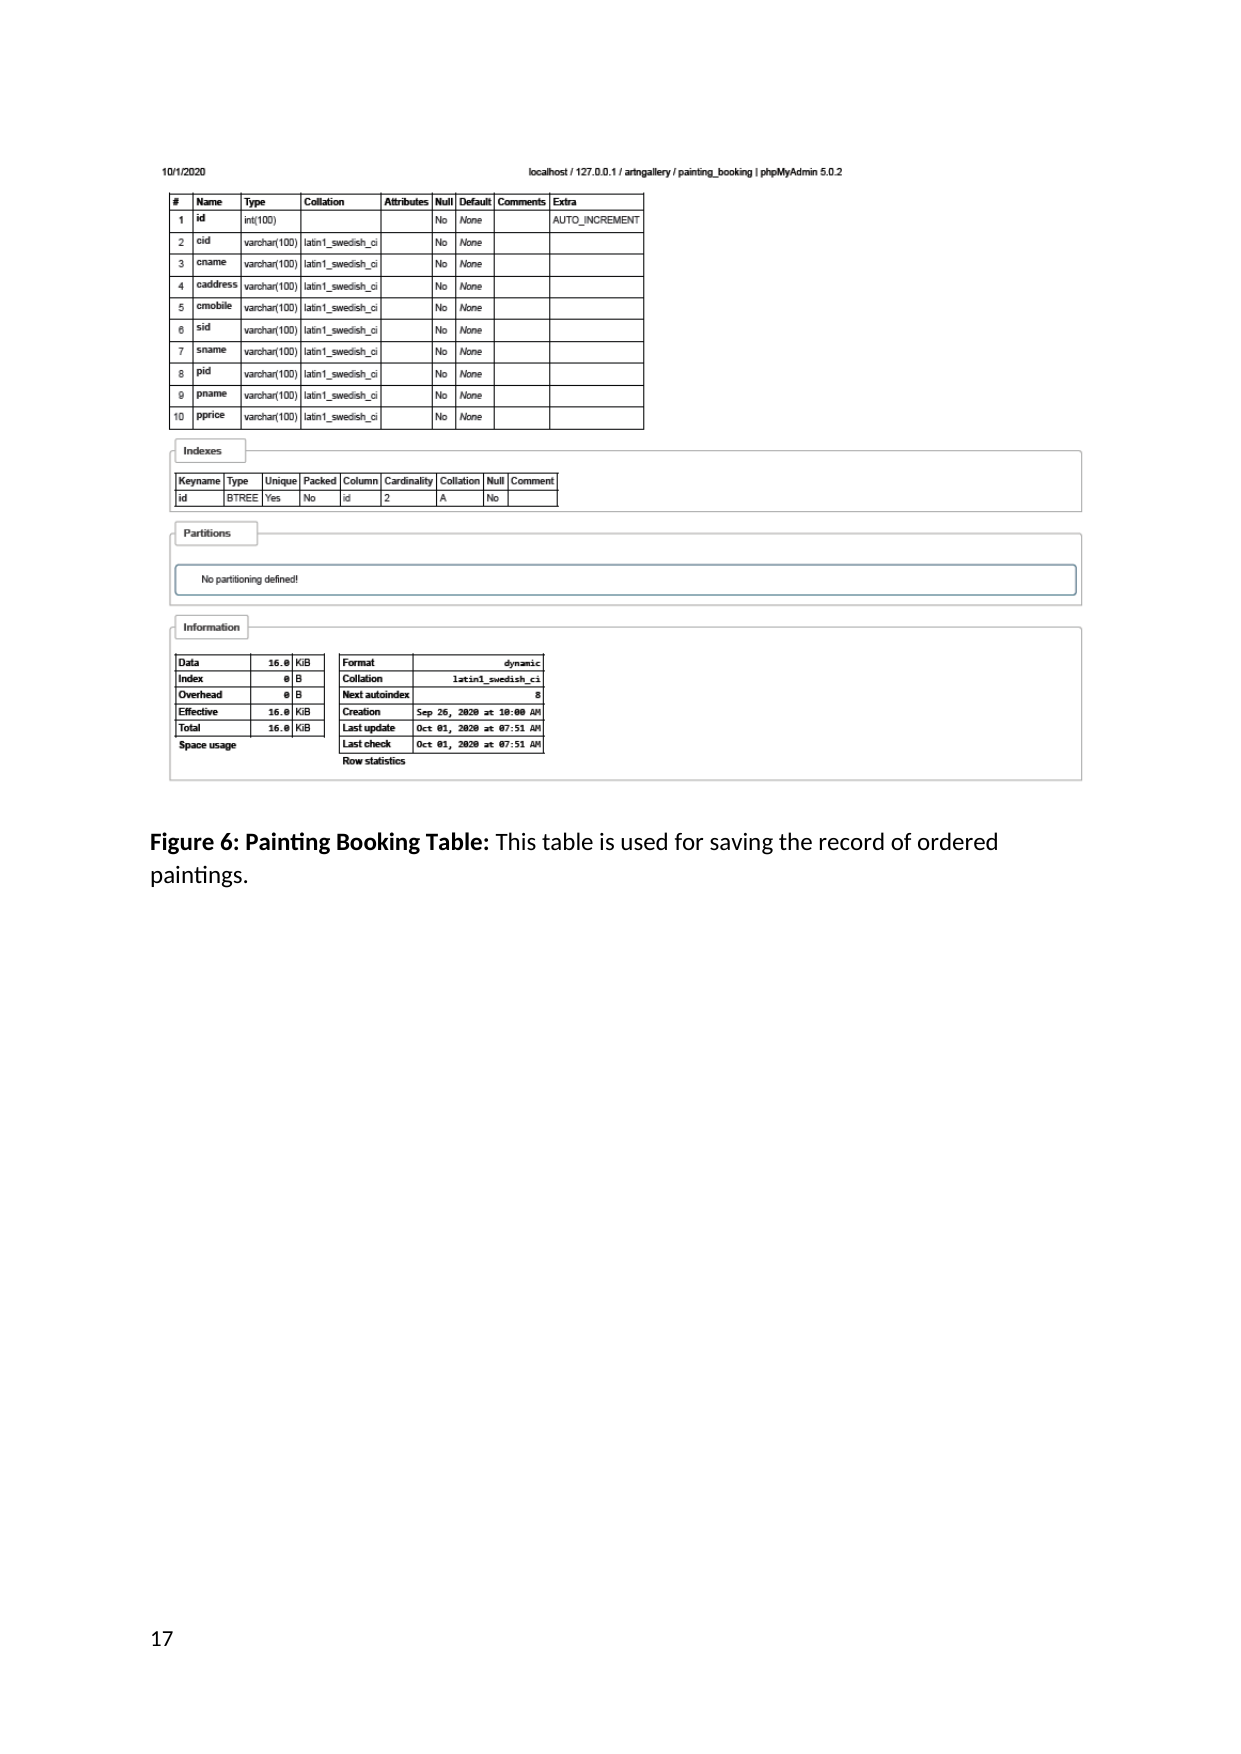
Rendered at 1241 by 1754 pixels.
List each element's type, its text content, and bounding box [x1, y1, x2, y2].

text Figure 6: Painting Booking Table: This table is used for saving the record of ordered paintings. [150, 826, 1090, 890]
picture [150, 150, 1121, 808]
